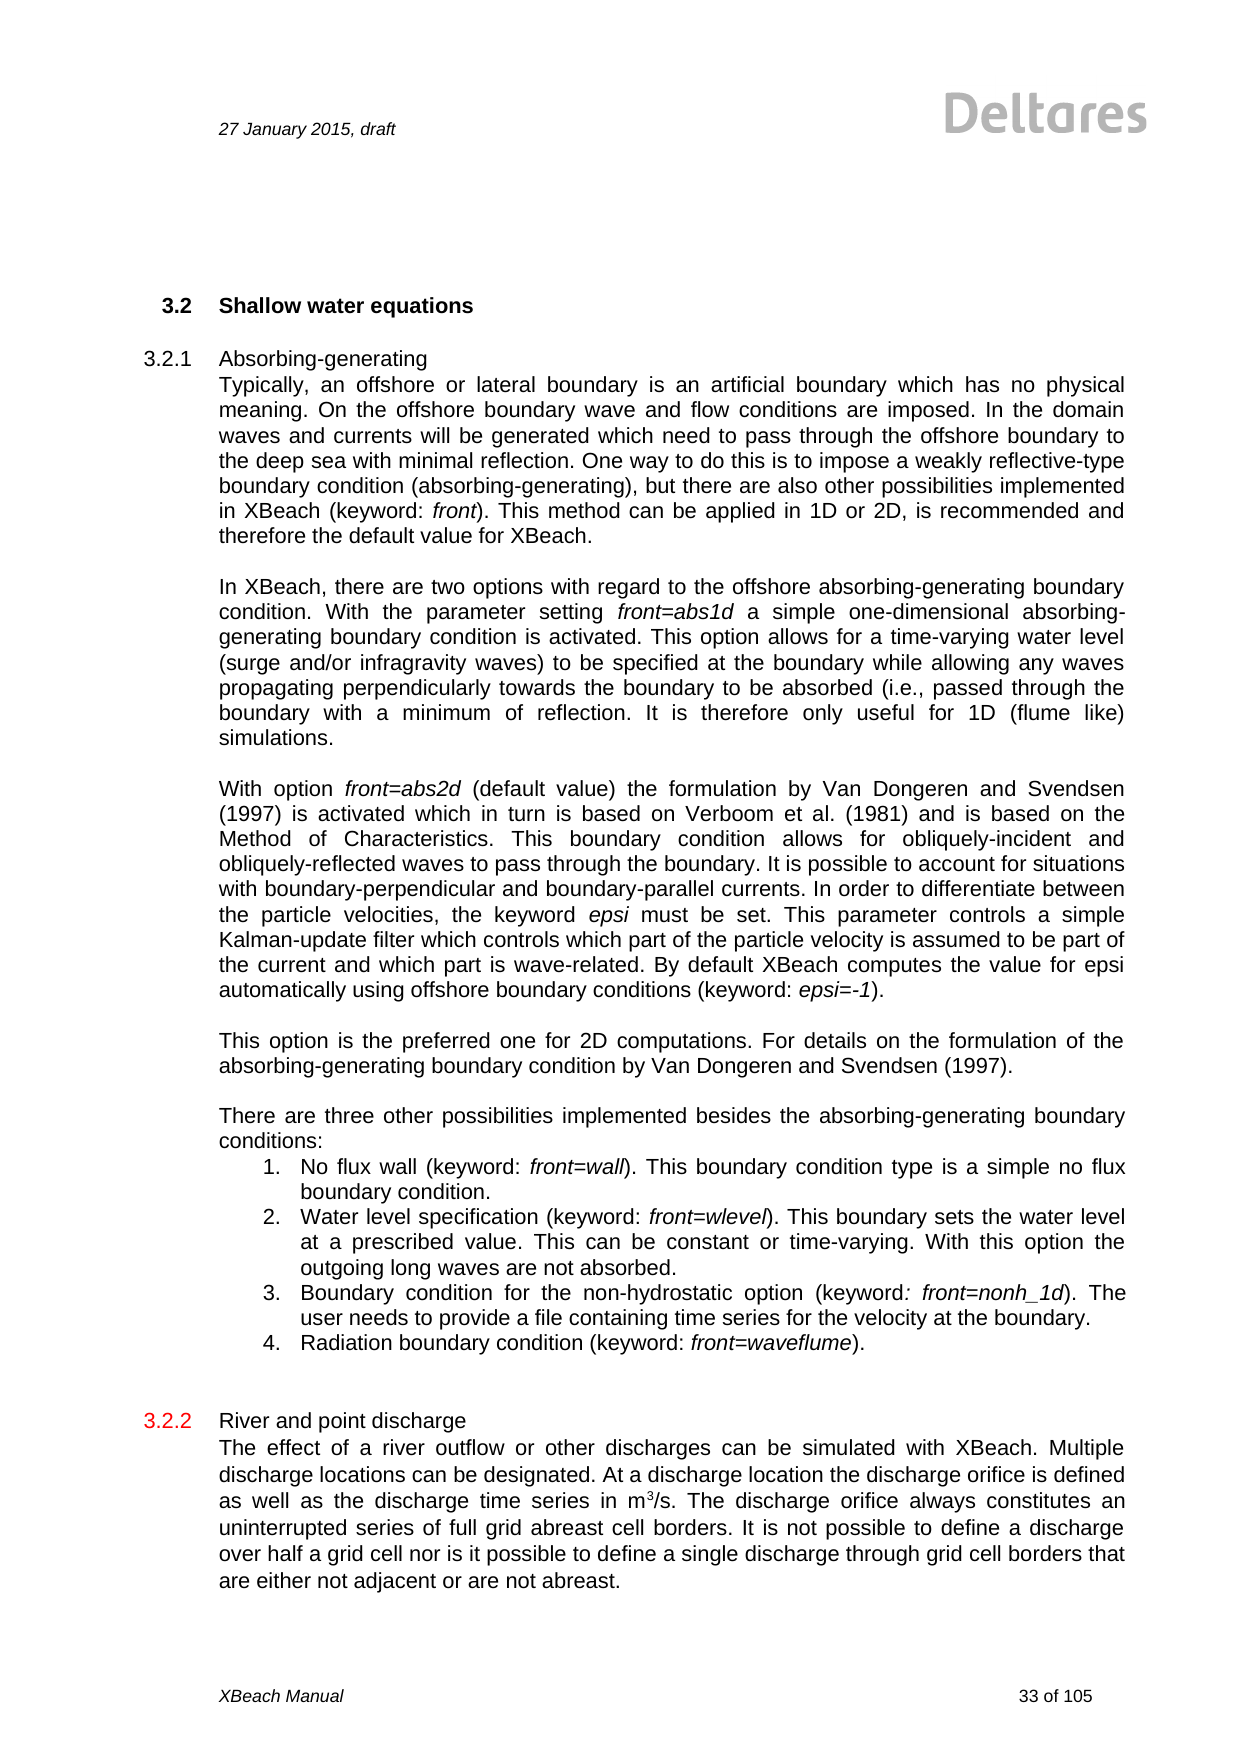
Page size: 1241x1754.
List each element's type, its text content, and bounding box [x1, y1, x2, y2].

text With option front=abs2d (default value) the formulation by Van Dongeren and Svendsen (1997) is activated which in turn is based on Verboom et al. (1981) and is based on the Method of Characteristics. This boundary condition allows for obliquely-incident and obliquely-reflected waves to pass through the boundary. It is possible to account for situations with boundary-perpendicular and boundary-parallel currents. In order to differentiate between the particle velocities, the keyword epsi must be set. This parameter controls a simple Kalman-update filter which controls which part of the particle velocity is assumed to be part of the current and which part is wave-related. By default XBeach computes the value for epsi automatically using offshore boundary conditions (keyword: epsi=-1). [218, 775, 1126, 1002]
subtitle Shallow water equations [192, 292, 1126, 319]
list Boundary condition for the non-hydrostatic option (keyword: front=nonh_1d). The user needs to provide a file containing time series for the velocity at the boundary. [263, 1279, 1126, 1330]
text In XBeach, there are two options with regard to the offshore absorbing-generating boundary condition. With the parameter setting front=abs1d a simple one-dimensional absorbing-generating boundary condition is activated. This option allows for a time-varying water level (surge and/or infragravity waves) to be specified at the boundary while allowing any waves propagating perpendicularly towards the boundary to be absorbed (i.e., passed through the boundary with a minimum of reflection. It is therefore only useful for 1D (flume like) simulations. [218, 574, 1126, 750]
text There are three other possibilities implemented besides the absorbing-generating boundary conditions: [218, 1103, 1126, 1153]
text Typically, an offshore or lateral boundary is an artificial boundary which has no physical meaning. On the offshore boundary wave and flow conditions are imposed. In the domain waves and currents will be generated which need to pass through the offshore boundary to the deep sea with minimal reflection. One way to do this is to impose a weakly reflective-type boundary condition (absorbing-generating), but there are also other possibilities implemented in XBeach (keyword: front). This method can be applied in 1D or 2D, is recommended and therefore the default value for XBeach. [218, 372, 1126, 548]
picture [945, 75, 1147, 133]
text This option is the preferred one for 2D computations. For details on the formulation of the absorbing-generating boundary condition by Van Dongeren and Svendsen (1997). [218, 1027, 1126, 1078]
list No flux wall (keyword: front=wall). This boundary condition type is a simple no flux boundary condition. [263, 1153, 1126, 1204]
list Water level specification (keyword: front=wlevel). This boundary sets the water level at a prescribed value. This can be constant or time-varying. With this option the outgoing long waves are not absorbed. [263, 1204, 1126, 1279]
list Radiation boundary condition (keyword: front=waveflume). [263, 1330, 1126, 1355]
subtitle Absorbing-generating [192, 346, 1126, 372]
subtitle River and point discharge [192, 1407, 1126, 1433]
text The effect of a river outflow or other discharges can be simulated with XBeach. Multiple discharge locations can be designated. At a discharge location the discharge orifice is defined as well as the discharge time series in m3/s. The discharge orifice always constitutes an uninterrupted series of full grid abreast cell borders. It is not possible to define a discharge over half a grid cell nor is it possible to define a single discharge through grid cell borders that are either not adjacent or are not abreast. [218, 1433, 1126, 1593]
